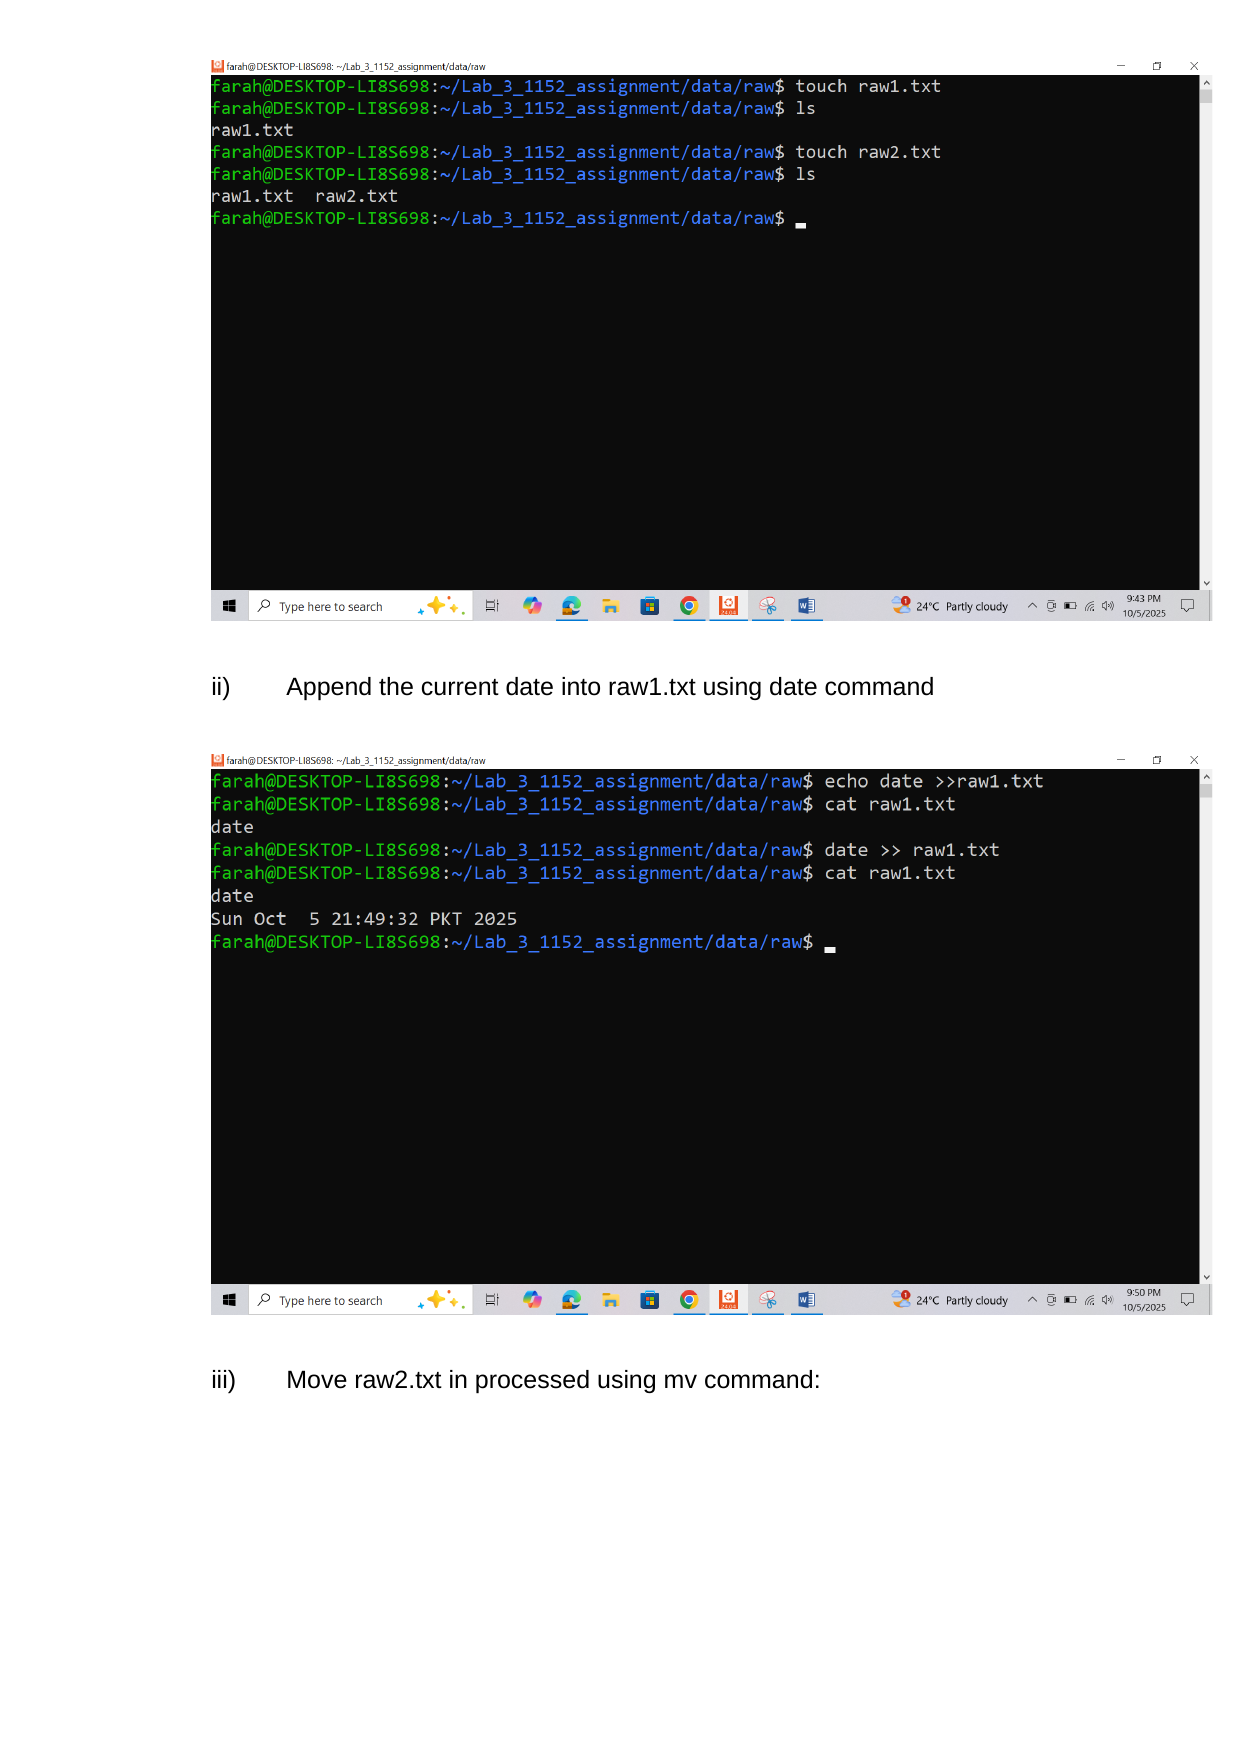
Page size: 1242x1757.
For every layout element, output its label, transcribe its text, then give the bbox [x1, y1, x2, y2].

list Append the current date into raw1.txt using date command [211, 672, 1134, 701]
picture [211, 57, 1213, 621]
list Move raw2.txt in processed using mv command: [211, 1365, 1134, 1394]
picture [211, 751, 1213, 1315]
